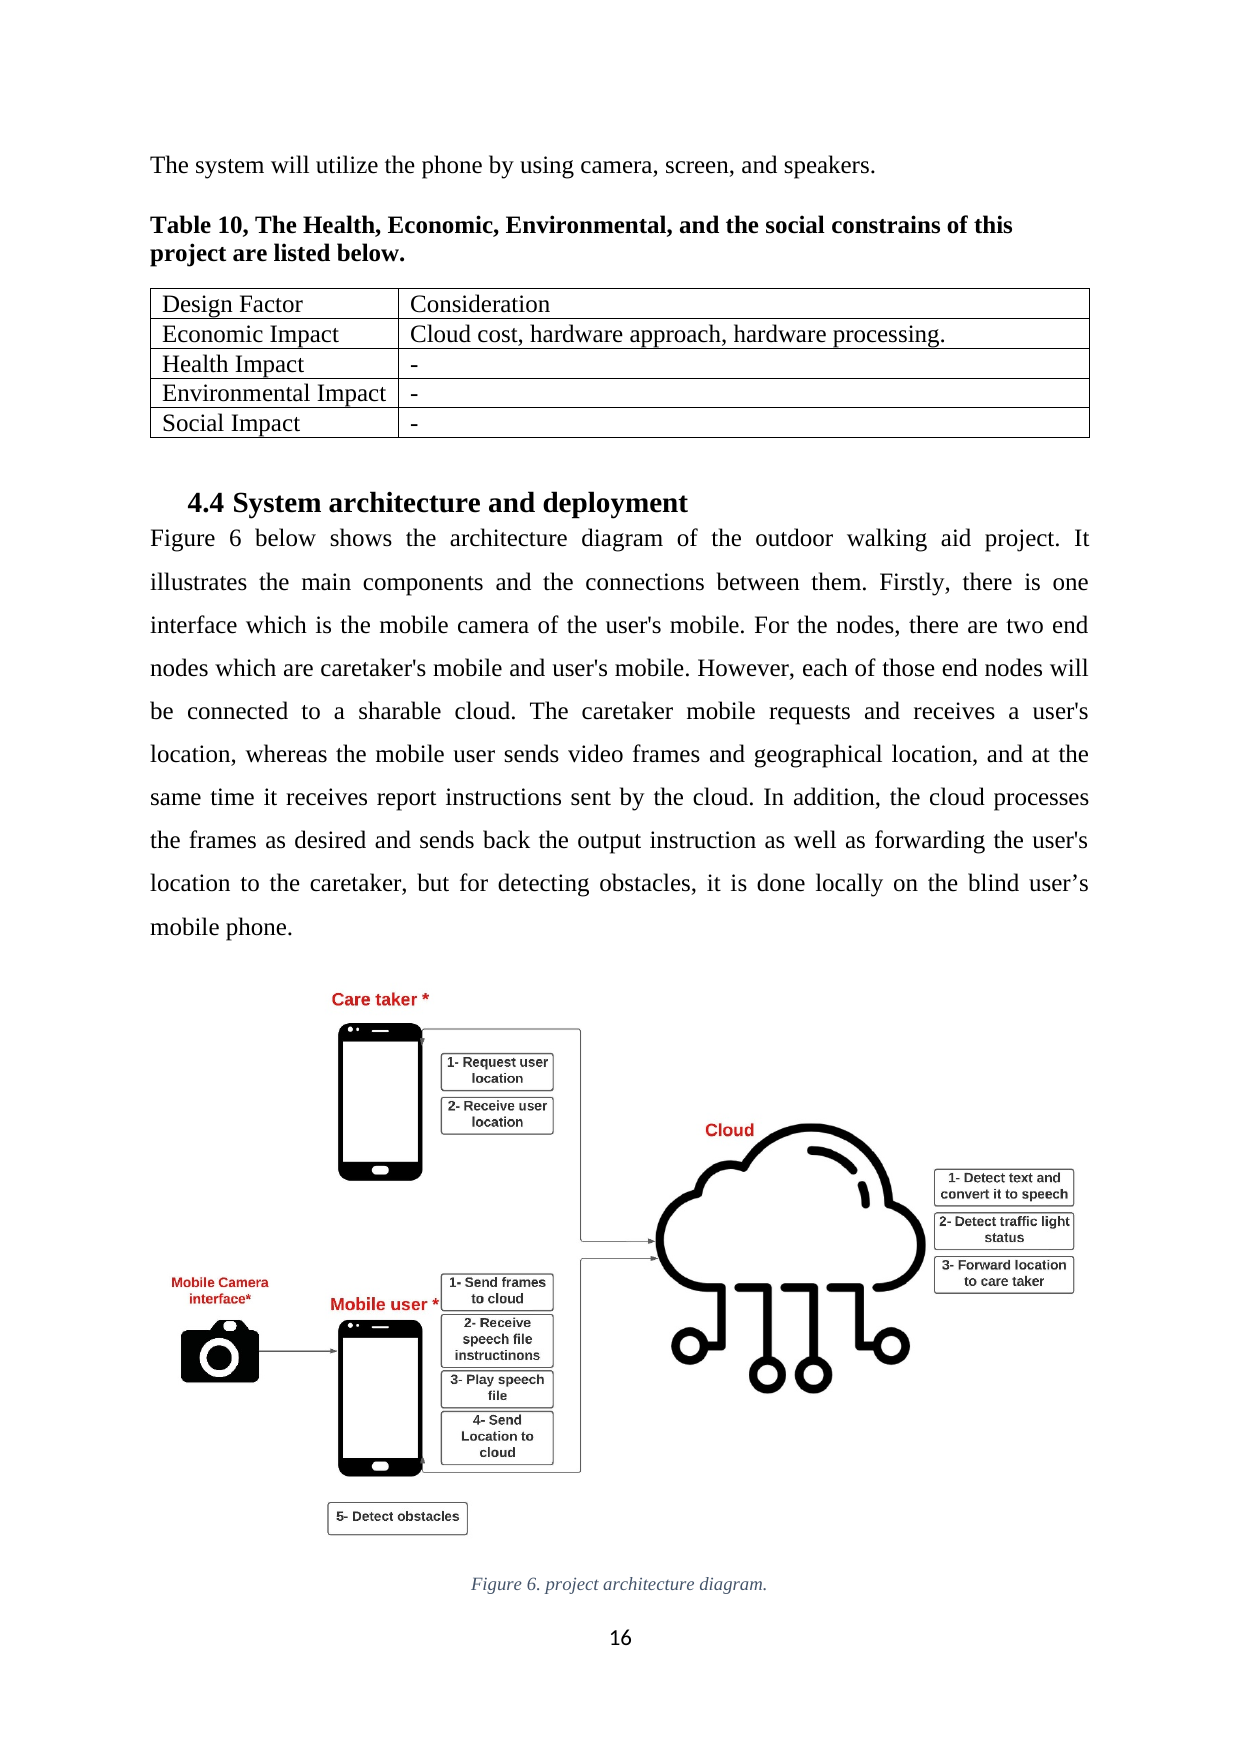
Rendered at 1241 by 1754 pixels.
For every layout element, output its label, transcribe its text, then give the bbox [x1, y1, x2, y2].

table_header Design Factor [151, 289, 398, 318]
table_cell Environmental Impact [151, 379, 398, 407]
table_cell - [399, 408, 1089, 437]
text Figure 6. project architecture diagram. [150, 1573, 1090, 1594]
table_cell Economic Impact [151, 319, 398, 348]
table_cell Cloud cost, hardware approach, hardware processing. [399, 319, 1089, 348]
text Table 10, The Health, Economic, Environmental, and the social constrains of this project are listed below. [150, 210, 1090, 267]
subtitle System architecture and deployment [187, 485, 1090, 518]
table_header Consideration [399, 289, 1089, 318]
text Figure 6 below shows the architecture diagram of the outdoor walking aid project. It illustrates the main components and the connections between them. Firstly, there is one interface which is the mobile camera of the user's mobile. For the nodes, there are two end nodes which are caretaker's mobile and user's mobile. However, each of those end nodes will be connected to a sharable cloud. The caretaker mobile requests and receives a user's location, whereas the mobile user sends video frames and geographical location, and at the same time it receives report instructions sent by the cloud. In addition, the cloud processes the frames as desired and sends back the output instruction as well as forwarding the user's location to the caretaker, but for detecting obstacles, it is done locally on the blind user’s mobile phone. [150, 523, 1090, 940]
text The system will utilize the phone by using camera, screen, and speakers. [150, 150, 1090, 179]
table_cell Social Impact [151, 408, 398, 437]
picture [150, 971, 1091, 1552]
table_cell - [399, 349, 1089, 377]
table_cell - [399, 379, 1089, 407]
table_cell Health Impact [151, 349, 398, 377]
